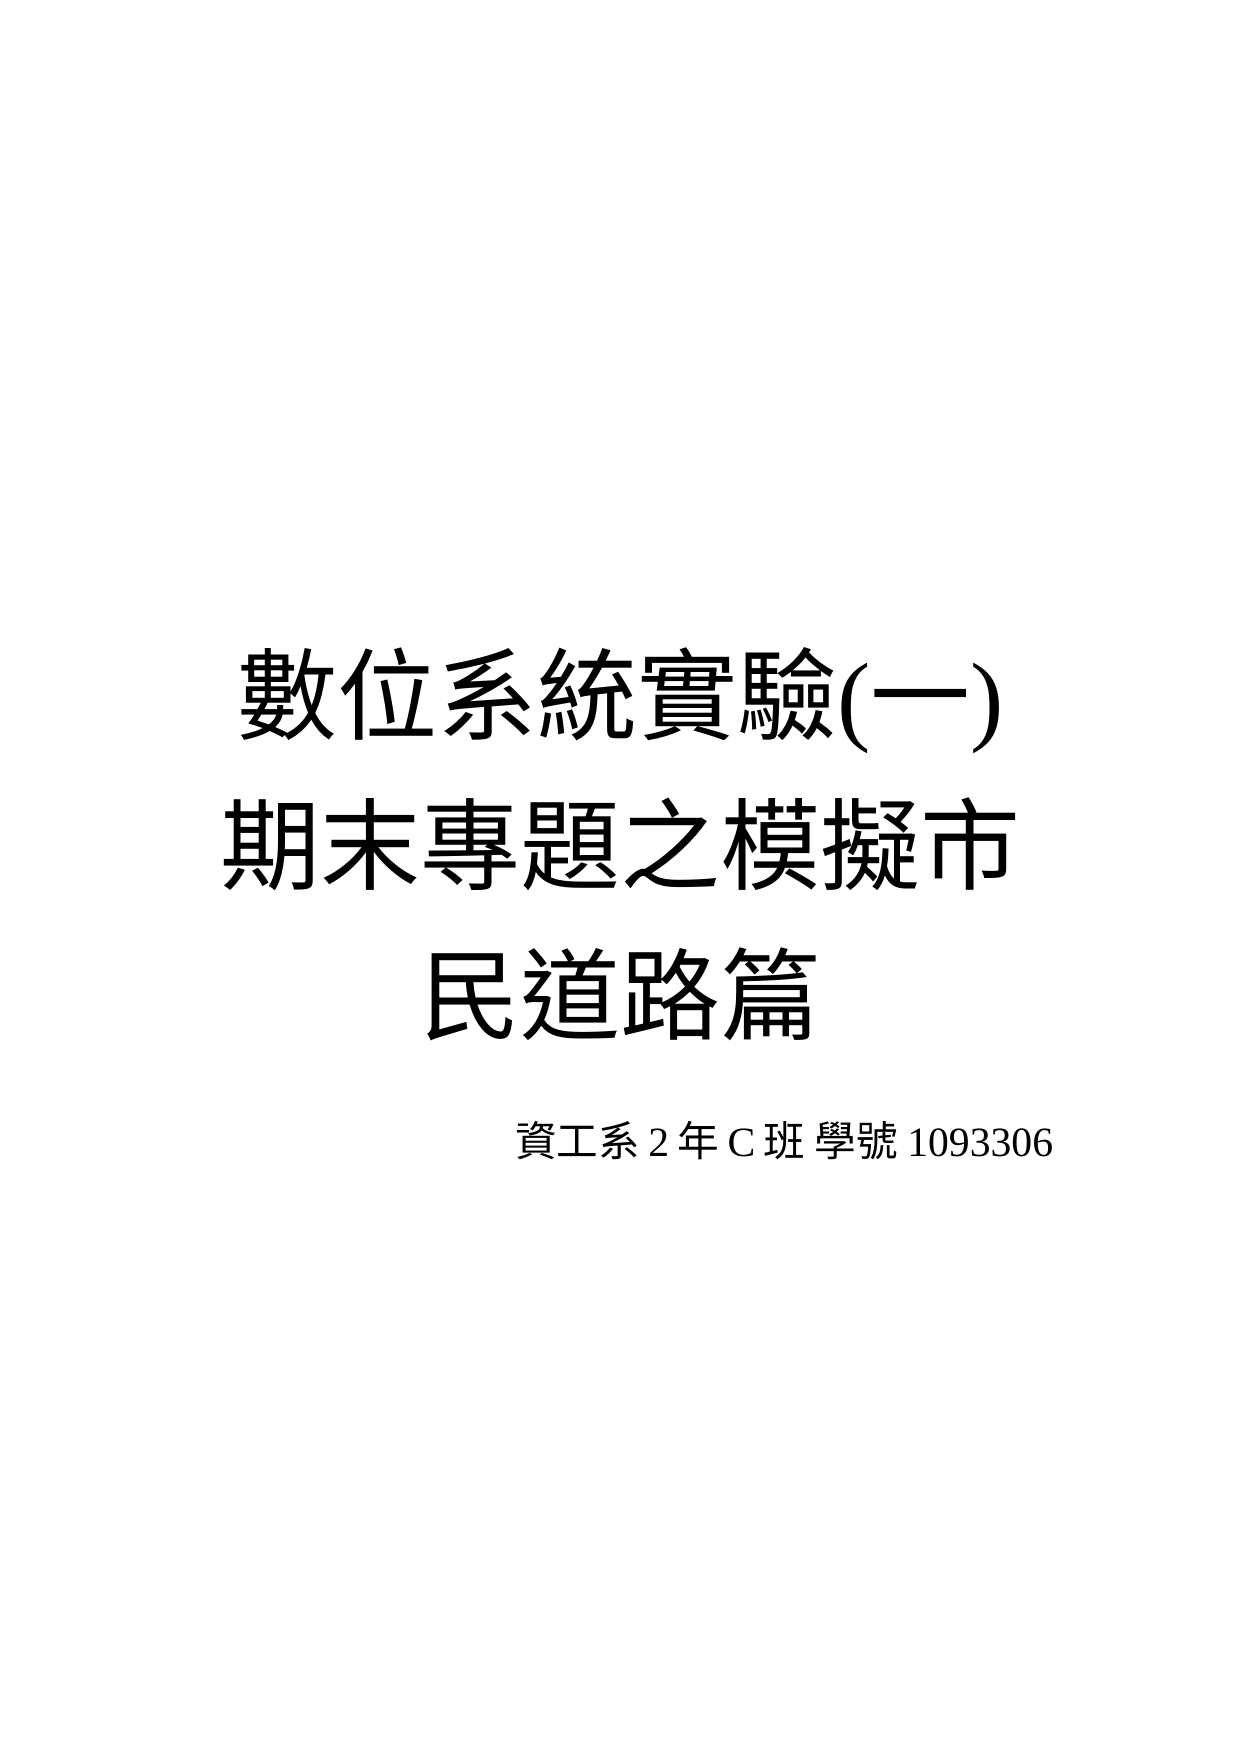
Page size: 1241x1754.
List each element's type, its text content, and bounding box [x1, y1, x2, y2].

text 期末專題之模擬市民道路篇 [187, 764, 1053, 1064]
text 數位系統實驗(一) [187, 614, 1053, 764]
text 資工系2年C班 學號 1093306 [187, 1064, 1053, 1176]
